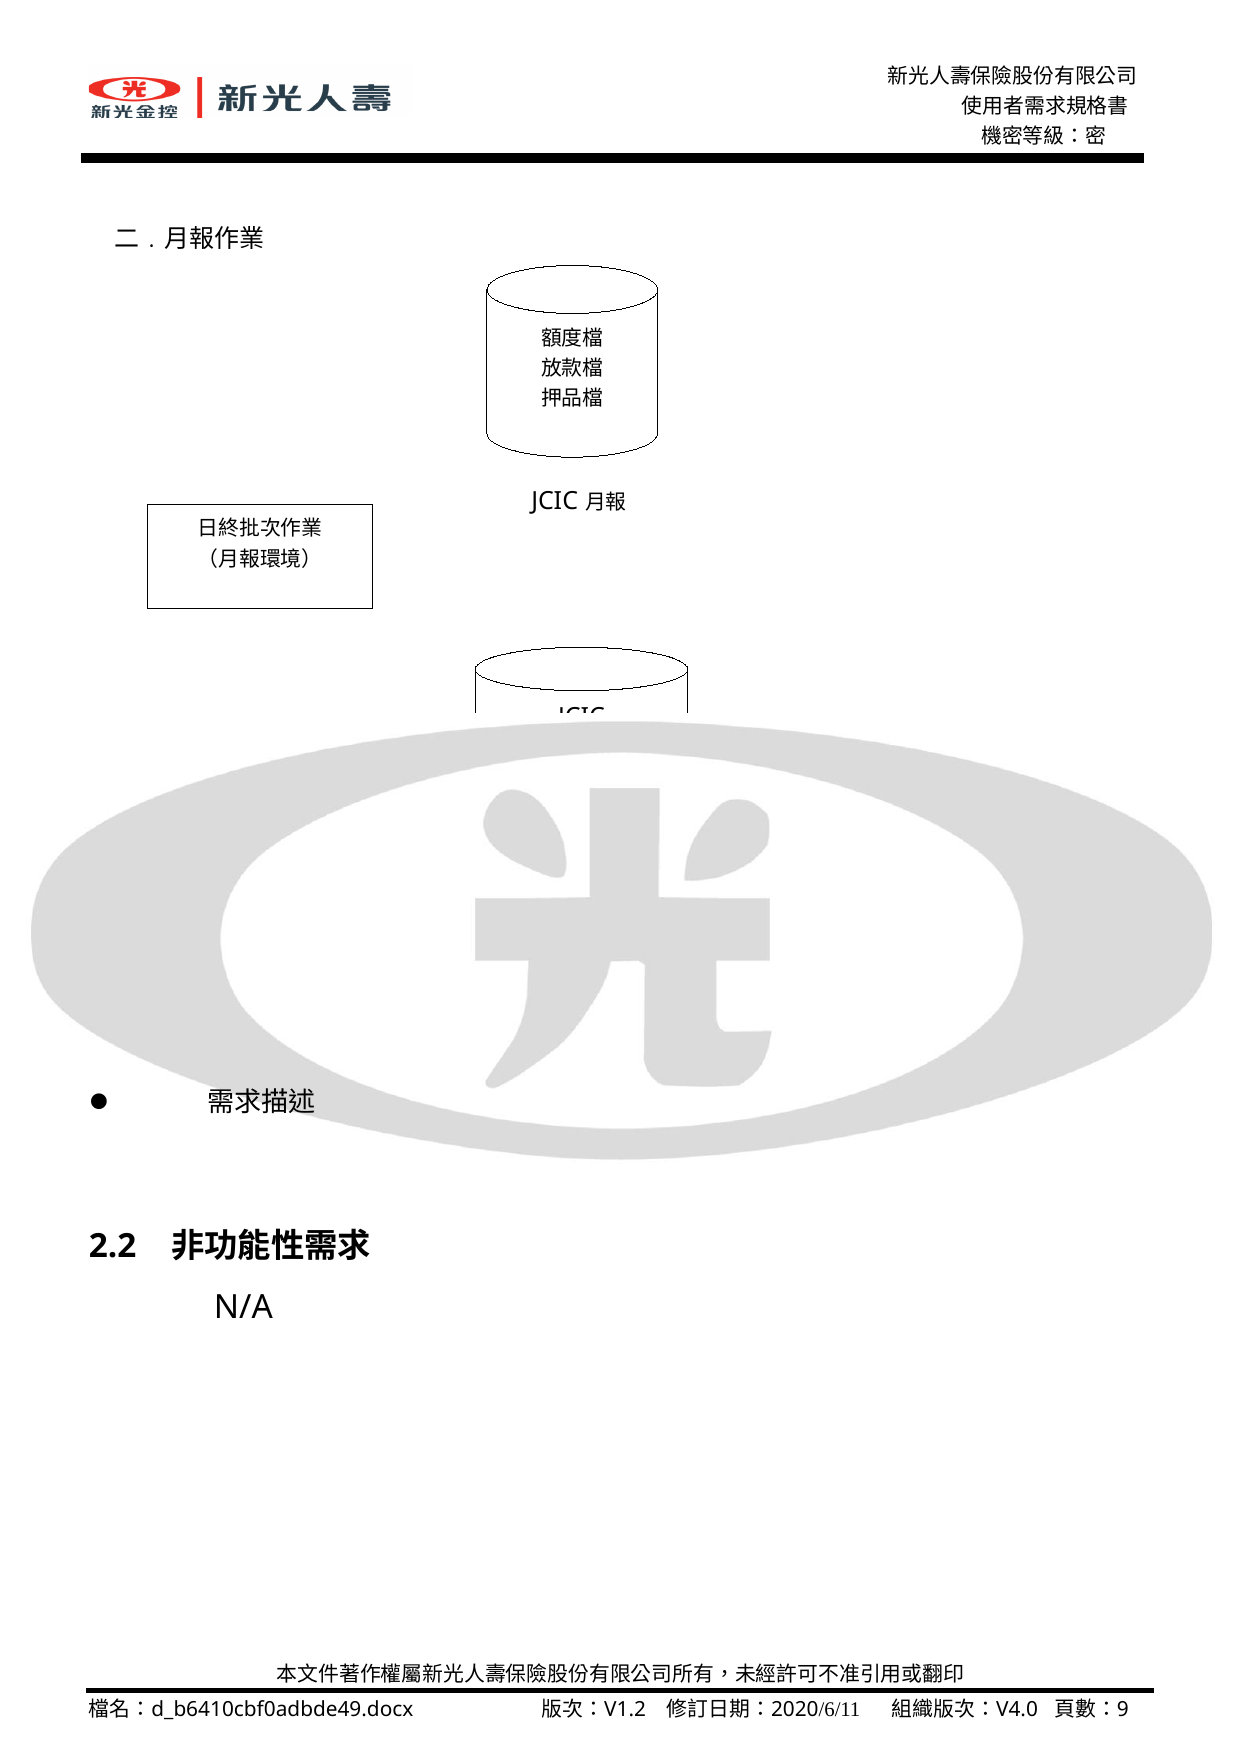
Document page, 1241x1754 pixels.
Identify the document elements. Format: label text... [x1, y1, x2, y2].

subtitle 2.2 非功能性需求 [89, 1219, 1152, 1268]
picture [25, 713, 1215, 1166]
text N/A [214, 1268, 1152, 1343]
picture [88, 61, 414, 118]
text 二﹒月報作業 [89, 217, 1152, 255]
list 需求描述 [89, 1080, 1152, 1119]
